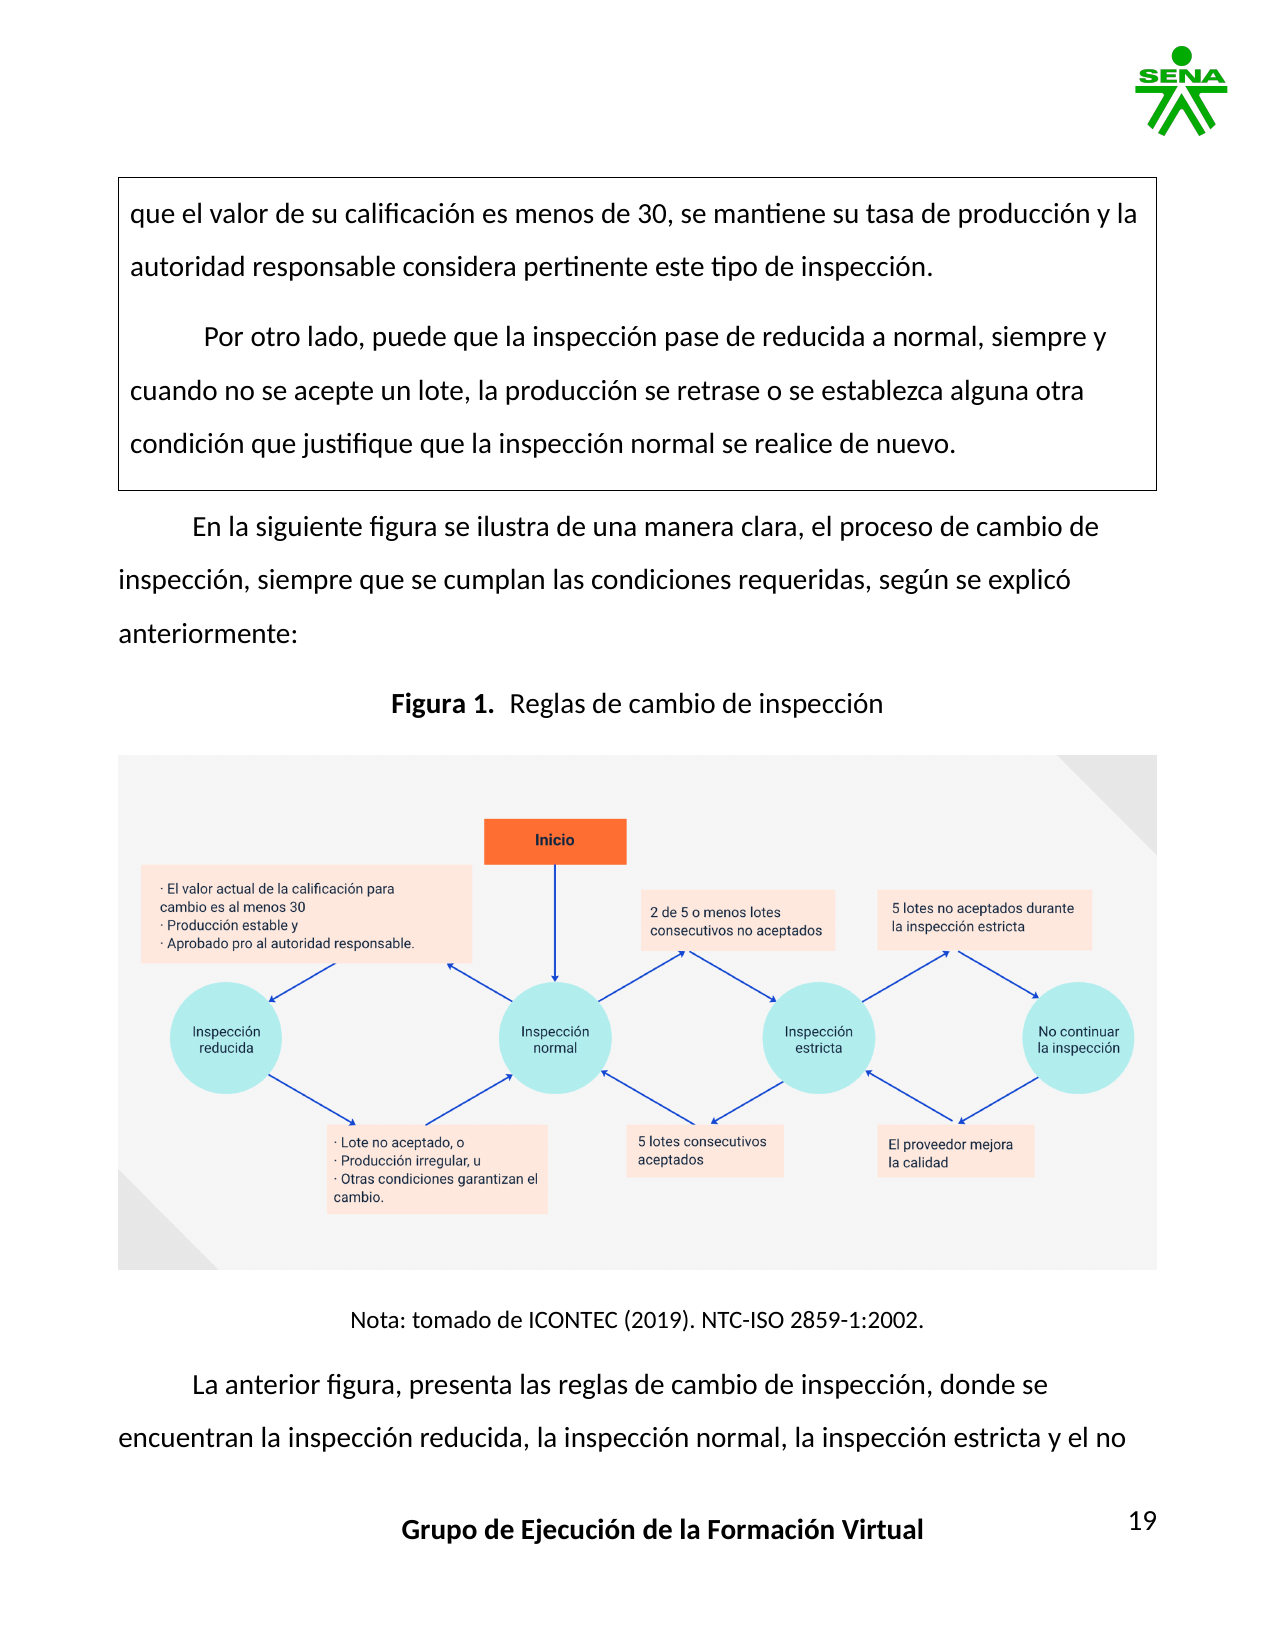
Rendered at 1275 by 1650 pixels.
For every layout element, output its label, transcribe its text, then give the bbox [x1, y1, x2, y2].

text Nota: tomado de ICONTEC (2019). NTC-ISO 2859-1:2002. [118, 1304, 1157, 1334]
picture [1135, 46, 1228, 136]
picture [118, 755, 1157, 1270]
text En la siguiente figura se ilustra de una manera clara, el proceso de cambio de inspección, siempre que se cumplan las condiciones requeridas, según se explicó anteriormente: [118, 508, 1157, 650]
text Reglas de cambio de inspección [118, 685, 1157, 720]
